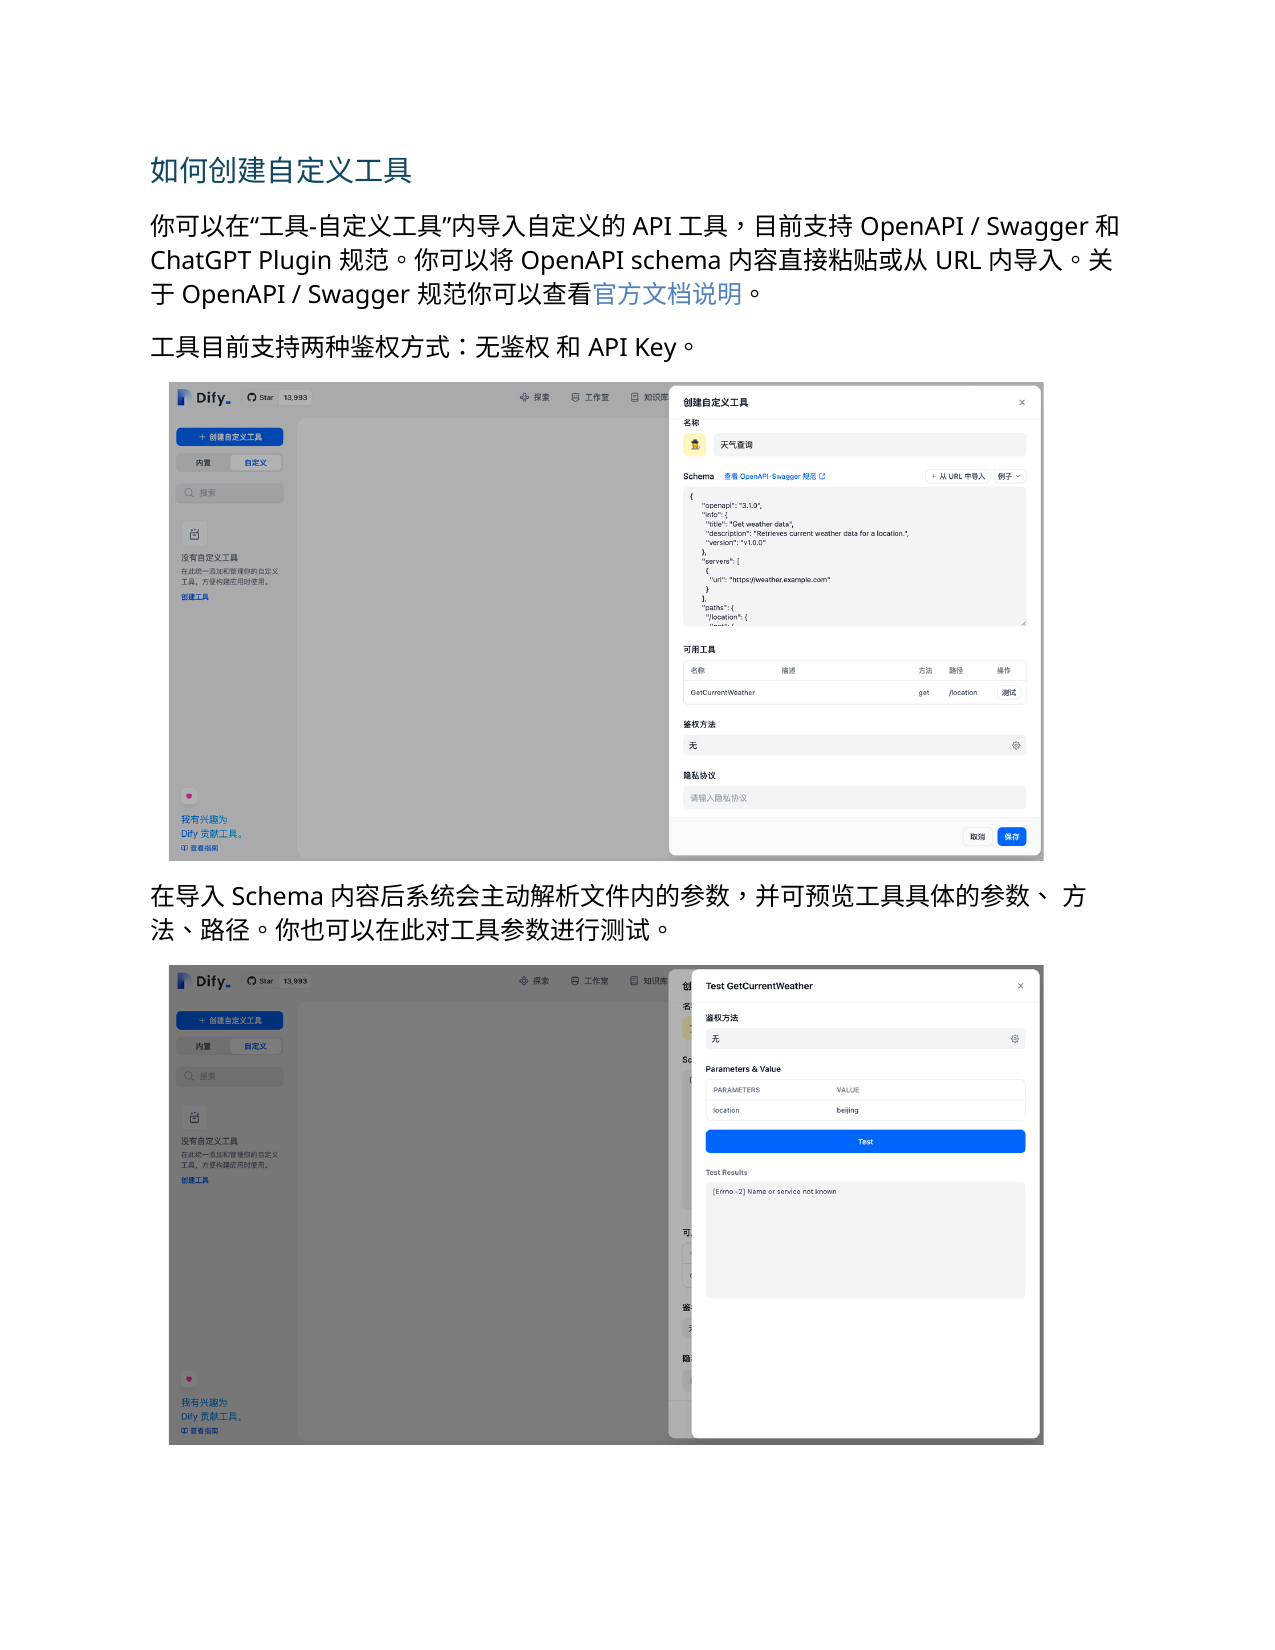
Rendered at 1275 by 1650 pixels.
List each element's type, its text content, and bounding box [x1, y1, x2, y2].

text 工具目前支持两种鉴权方式：无鉴权 和 API Key。 [150, 329, 1125, 363]
picture [168, 382, 1044, 861]
subtitle 如何创建自定义工具 [150, 150, 1125, 190]
text 你可以在“工具-自定义工具”内导入自定义的 API 工具，目前支持 OpenAPI / Swagger 和 ChatGPT Plugin 规范。你可以将 OpenAPI schema 内容直接粘贴或从 URL 内导入。关于 OpenAPI / Swagger 规范你可以查看官方文档说明。 [150, 208, 1125, 311]
text 在导入 Schema 内容后系统会主动解析文件内的参数，并可预览工具具体的参数、 方法、路径。你也可以在此对工具参数进行测试。 [150, 879, 1125, 947]
picture [168, 965, 1044, 1445]
